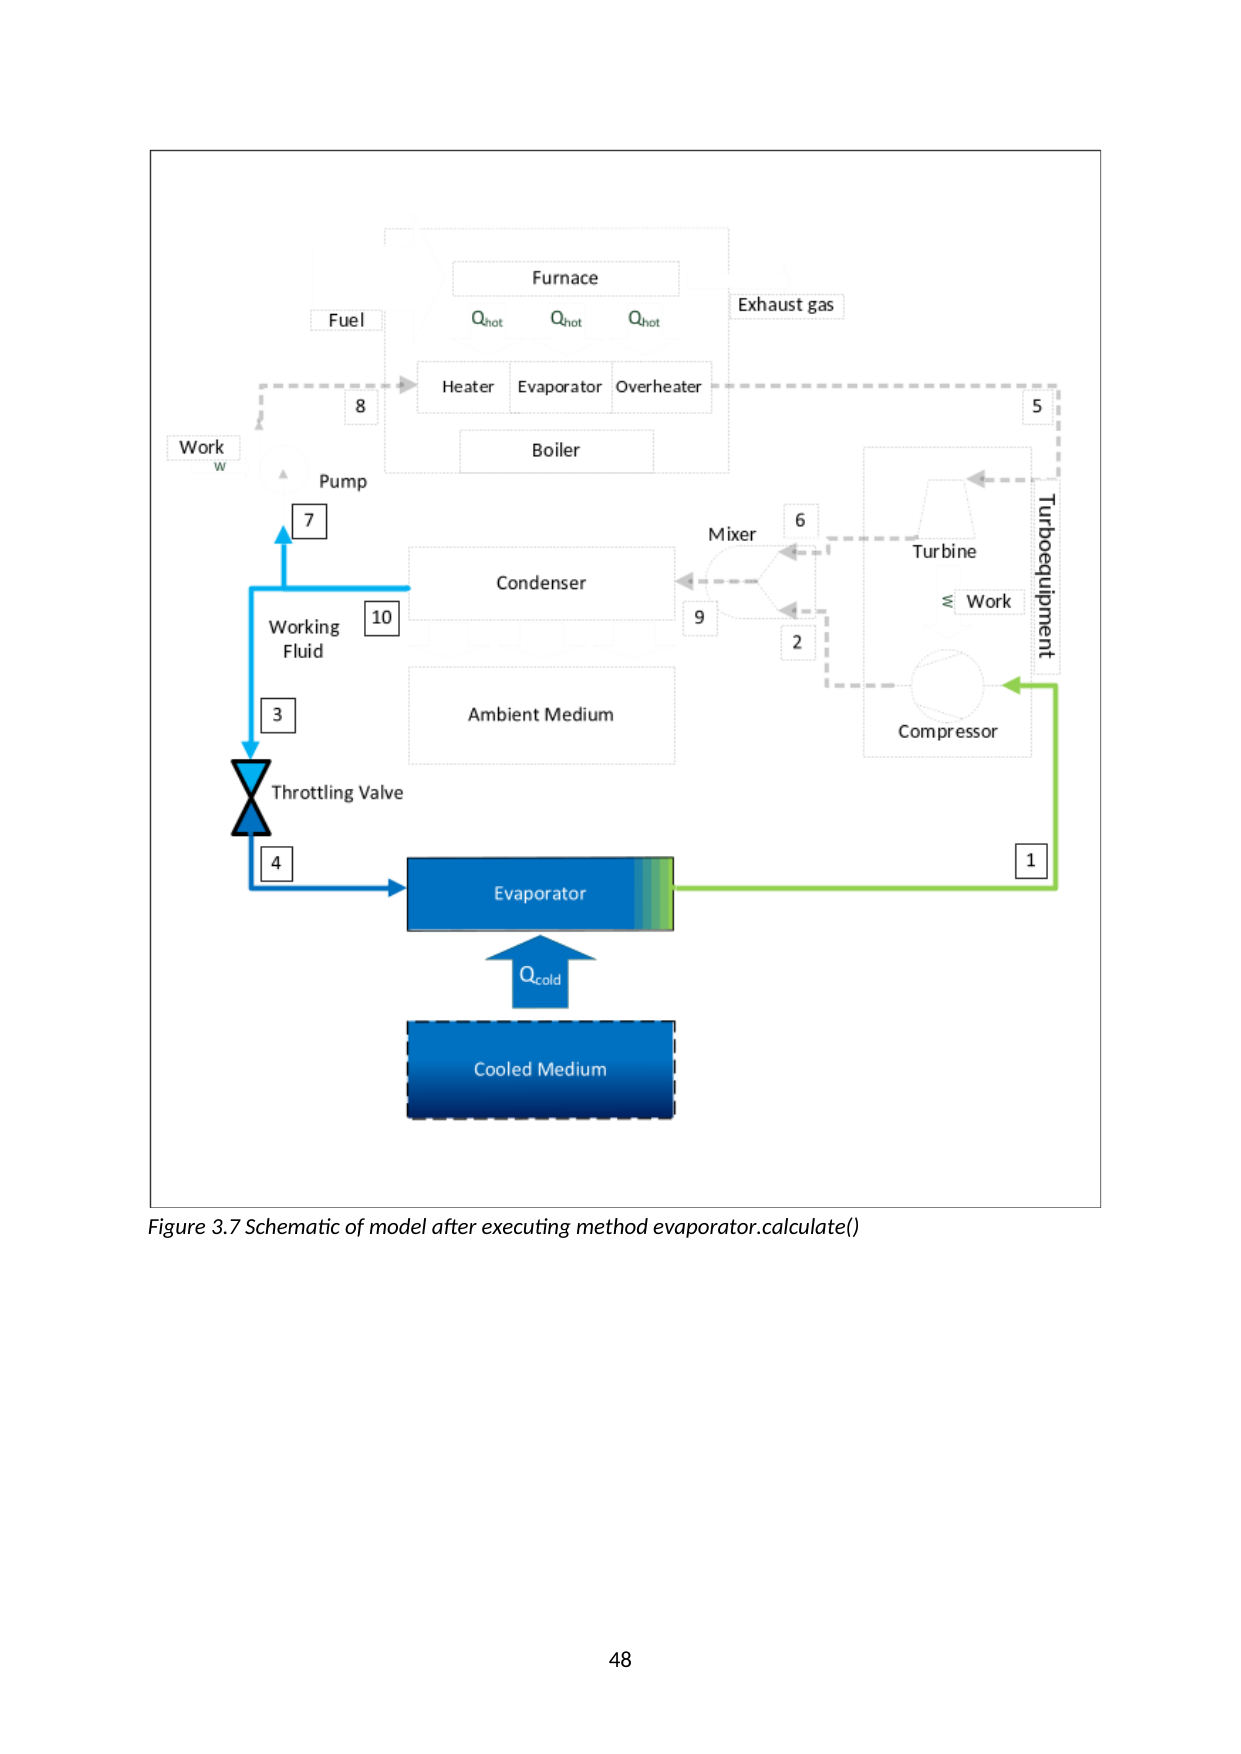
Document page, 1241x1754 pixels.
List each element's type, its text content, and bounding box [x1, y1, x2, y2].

text Figure 3.7 Schematic of model after executing method evaporator.calculate() [148, 1208, 1093, 1240]
